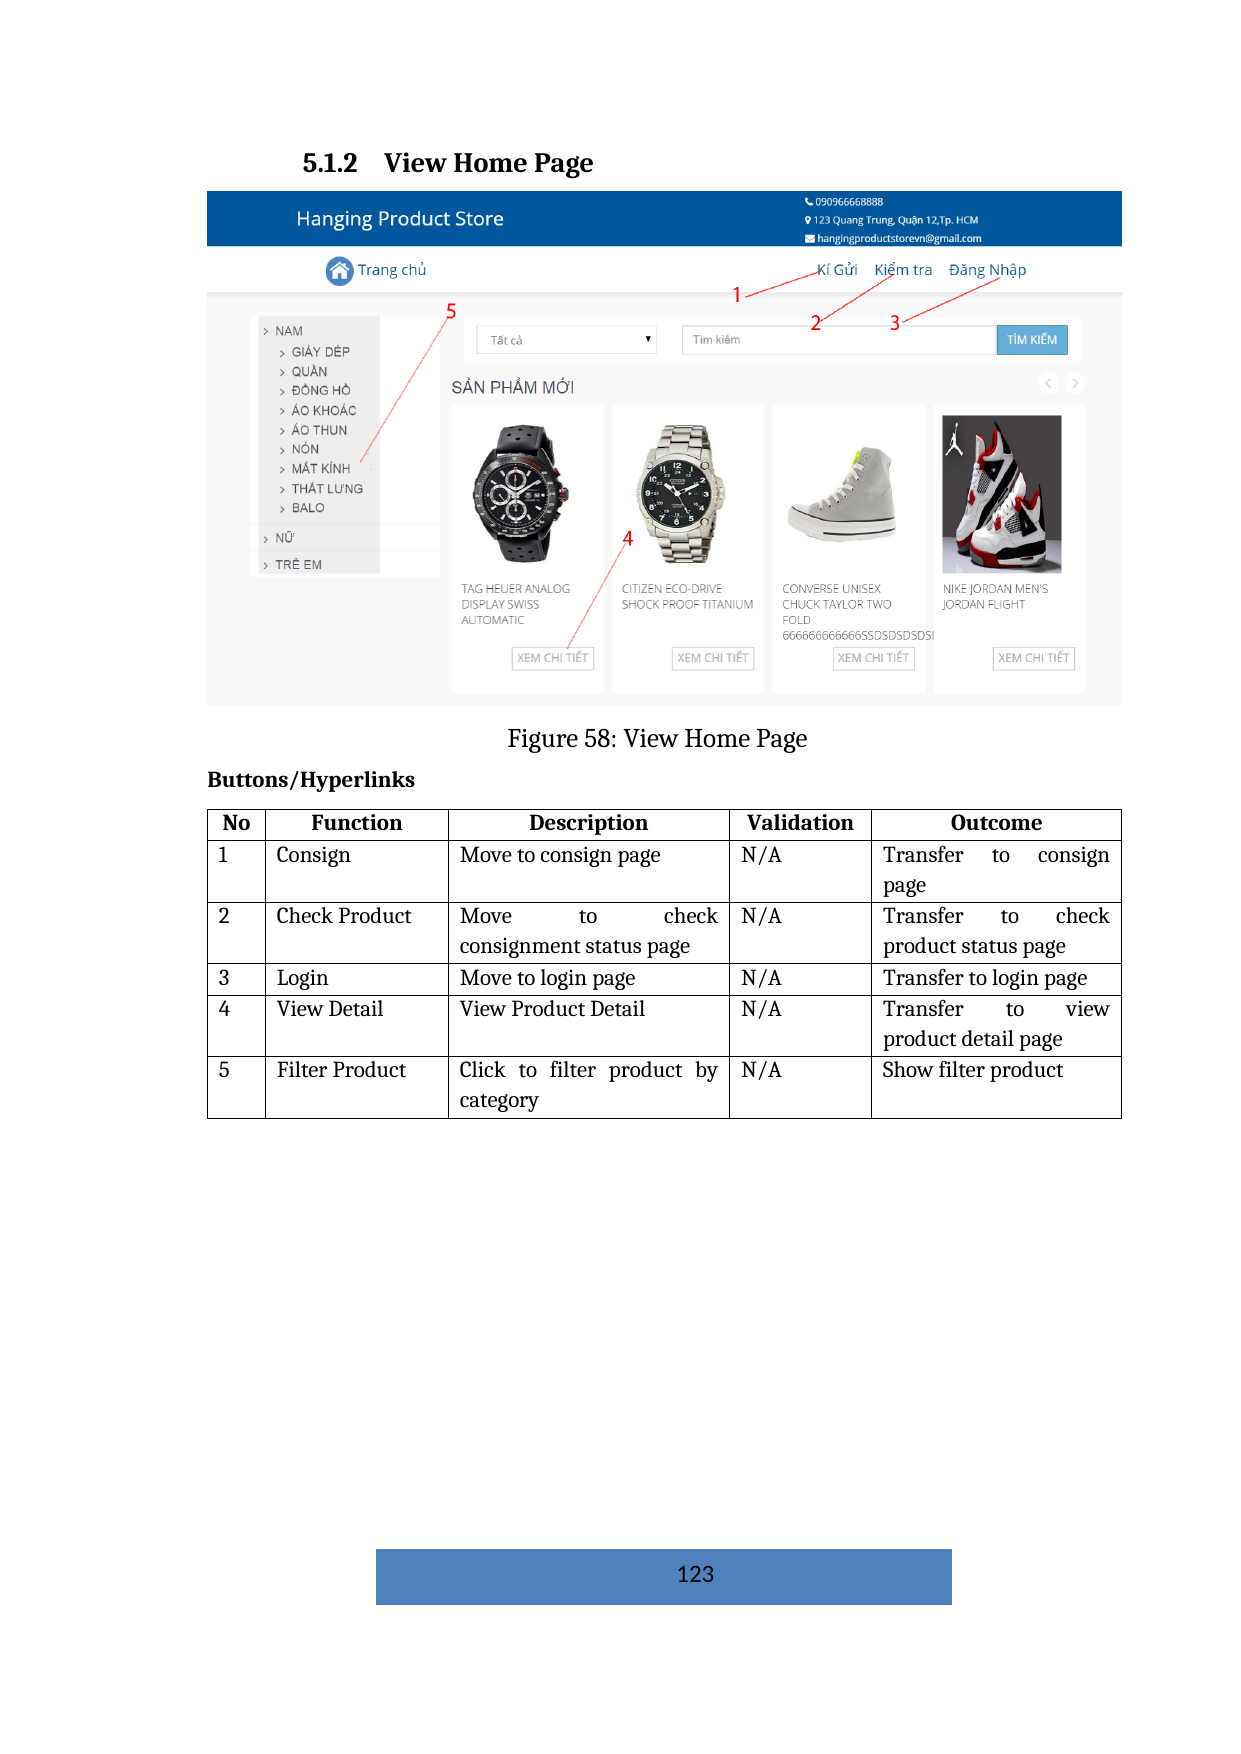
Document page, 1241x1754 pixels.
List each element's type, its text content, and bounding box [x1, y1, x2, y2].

table_cell N/A [730, 1057, 871, 1117]
table_cell N/A [730, 964, 871, 994]
table_cell N/A [730, 996, 871, 1056]
table_cell Move to check consignment status page [449, 903, 729, 963]
table_cell Login [266, 964, 448, 994]
table_cell Filter Product [266, 1057, 448, 1117]
table_cell Show filter product [872, 1057, 1121, 1117]
table_header Validation [730, 810, 871, 840]
table_cell 4 [208, 996, 265, 1056]
table_header Function [266, 810, 448, 840]
table_cell N/A [730, 841, 871, 902]
picture [207, 191, 1122, 707]
text Figure : View Home Page [507, 723, 1122, 754]
text Buttons/Hyperlinks [207, 766, 1122, 793]
table_cell Move to login page [449, 964, 729, 994]
table_header Outcome [872, 810, 1121, 840]
table_cell View Product Detail [449, 996, 729, 1056]
subtitle View Home Page [303, 147, 1122, 179]
table_cell Check Product [266, 903, 448, 963]
table_cell Transfer to consign page [872, 841, 1121, 902]
table_header Description [449, 810, 729, 840]
table_cell Click to filter product by category [449, 1057, 729, 1117]
table_cell Move to consign page [449, 841, 729, 902]
table_cell 3 [208, 964, 265, 994]
table_header No [208, 810, 265, 840]
table_cell 5 [208, 1057, 265, 1117]
table_cell N/A [730, 903, 871, 963]
table_cell Transfer to check product status page [872, 903, 1121, 963]
table_cell 2 [208, 903, 265, 963]
table_cell Consign [266, 841, 448, 902]
table_cell View Detail [266, 996, 448, 1056]
table_cell Transfer to login page [872, 964, 1121, 994]
table_cell 1 [208, 841, 265, 902]
table_cell Transfer to view product detail page [872, 996, 1121, 1056]
